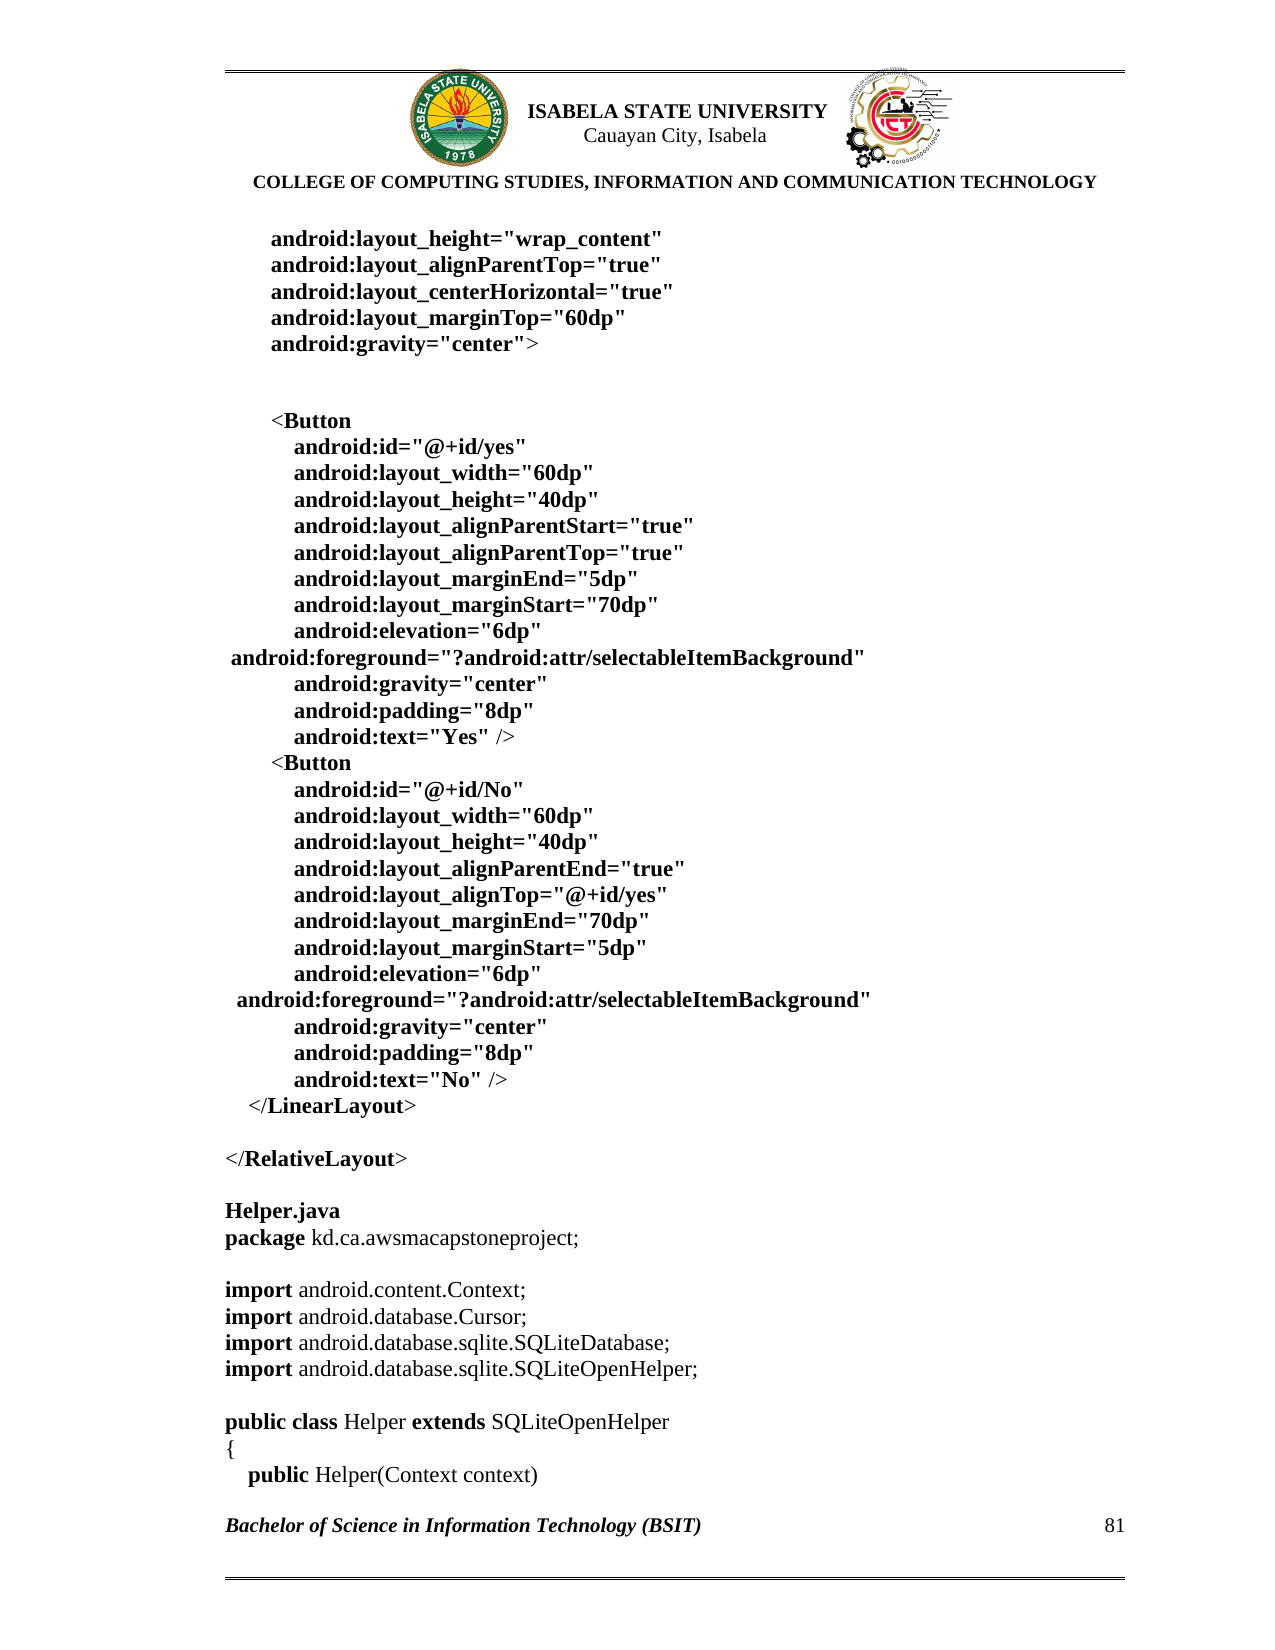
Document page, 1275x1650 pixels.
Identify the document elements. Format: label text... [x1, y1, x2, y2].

picture [842, 73, 955, 173]
text <Button android:id="@+id/yes" android:layout_width="60dp" android:layout_height="40dp" android:layout_alignParentStart="true" android:layout_alignParentTop="true" android:layout_marginEnd="5dp" android:layout_marginStart="70dp" android:elevation="6dp" android:foreground="?android:attr/selectableItemBackground" android:gravity="center" android:padding="8dp" android:text="Yes" /> <Button android:id="@+id/No" android:layout_width="60dp" android:layout_height="40dp" android:layout_alignParentEnd="true" android:layout_alignTop="@+id/yes" android:layout_marginEnd="70dp" android:layout_marginStart="5dp" android:elevation="6dp" android:foreground="?android:attr/selectableItemBackground" android:gravity="center" android:padding="8dp" android:text="No" /> </LinearLayout> </RelativeLayout> [225, 380, 1125, 1171]
text Helper.java [225, 1197, 1125, 1224]
picture [842, 64, 955, 70]
picture [407, 73, 511, 171]
